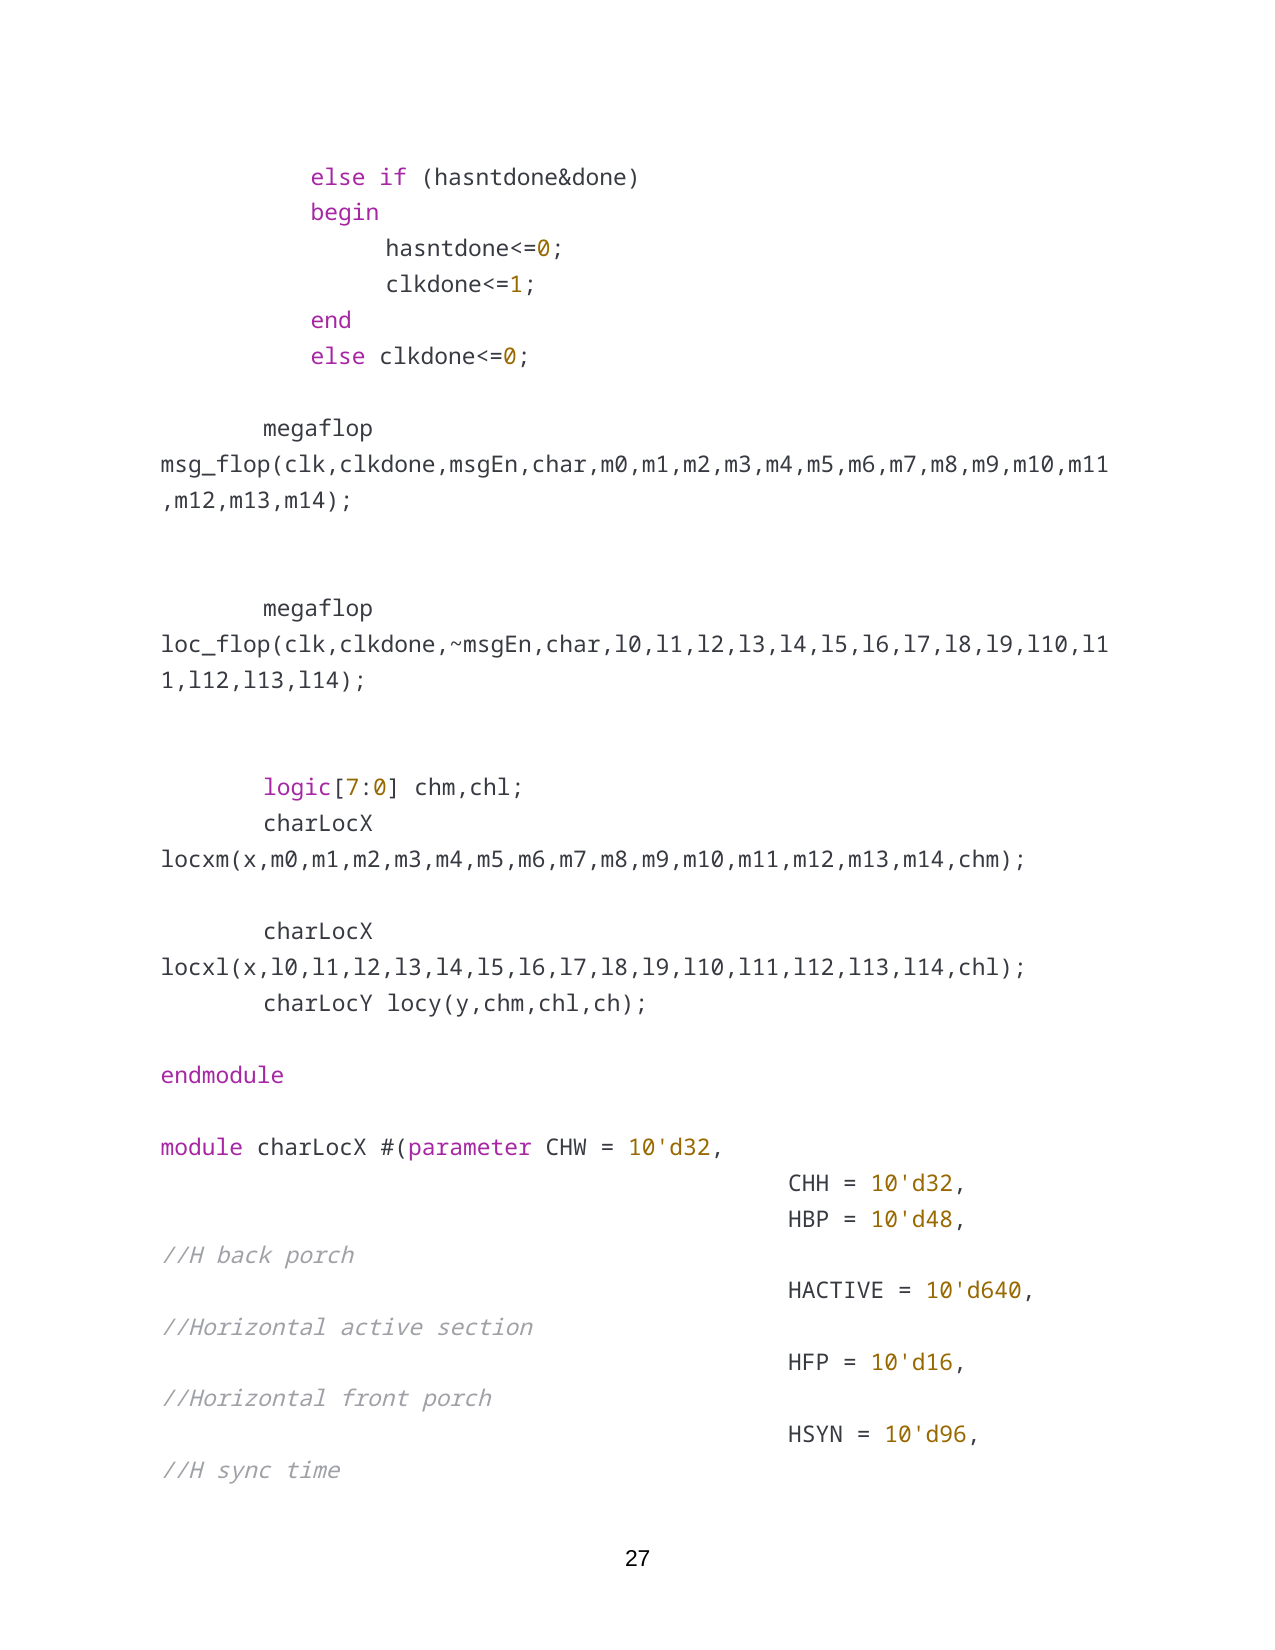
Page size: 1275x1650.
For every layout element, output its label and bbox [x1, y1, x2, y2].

table_header [150, 150, 1125, 1496]
